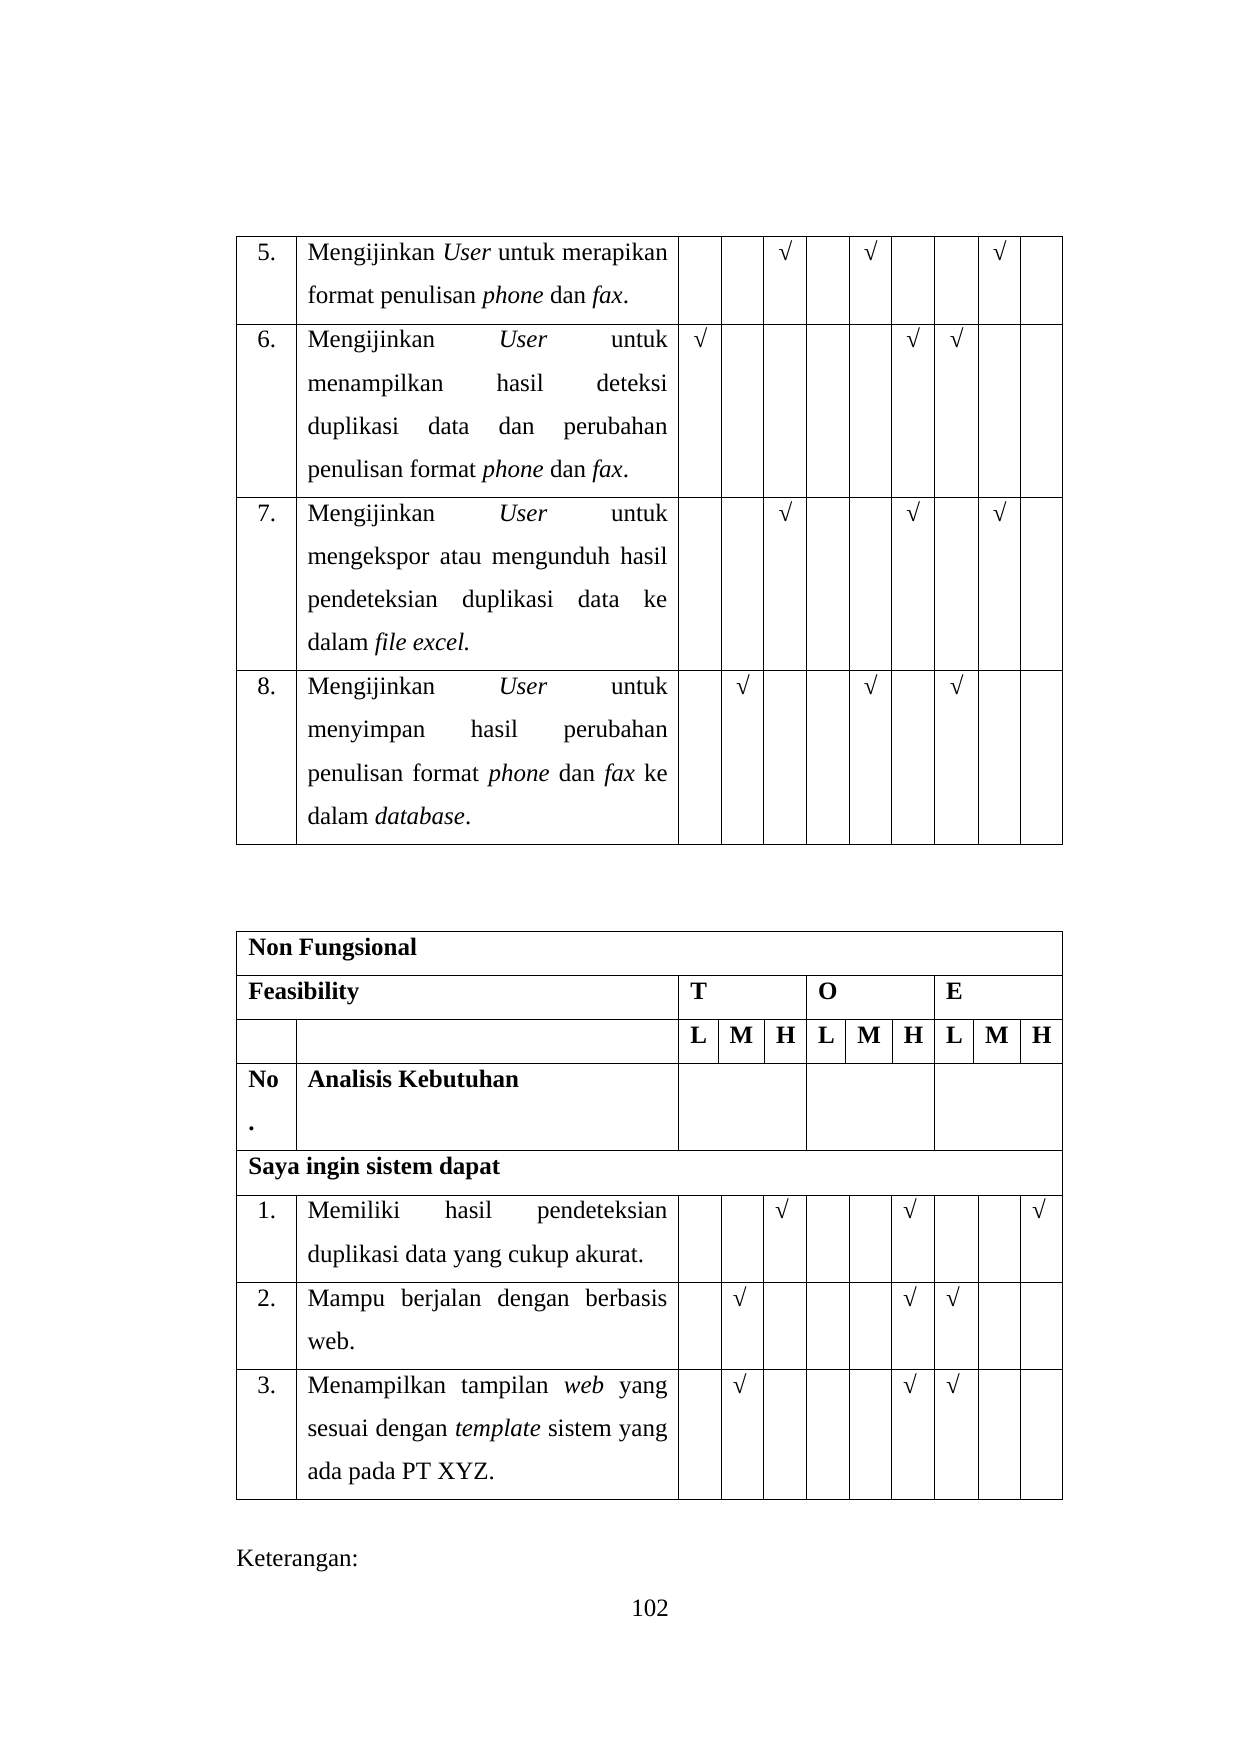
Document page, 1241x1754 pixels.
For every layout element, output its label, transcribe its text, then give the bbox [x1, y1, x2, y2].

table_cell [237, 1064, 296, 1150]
table_cell Mengijinkan User untuk merapikan format penulisan phone dan fax. [297, 237, 678, 323]
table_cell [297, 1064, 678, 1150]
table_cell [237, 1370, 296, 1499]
table_cell [1021, 237, 1062, 323]
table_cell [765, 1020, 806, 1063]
table_cell √ [935, 325, 978, 497]
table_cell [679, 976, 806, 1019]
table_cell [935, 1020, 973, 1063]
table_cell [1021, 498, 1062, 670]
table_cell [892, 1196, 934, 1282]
table_cell [935, 498, 978, 670]
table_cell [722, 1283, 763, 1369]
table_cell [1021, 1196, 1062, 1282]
table_cell [679, 498, 721, 670]
table_cell √ [892, 498, 934, 670]
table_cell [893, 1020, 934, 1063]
table_cell [850, 325, 891, 497]
table_cell √ [764, 237, 806, 323]
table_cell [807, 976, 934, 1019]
table_cell [892, 237, 934, 323]
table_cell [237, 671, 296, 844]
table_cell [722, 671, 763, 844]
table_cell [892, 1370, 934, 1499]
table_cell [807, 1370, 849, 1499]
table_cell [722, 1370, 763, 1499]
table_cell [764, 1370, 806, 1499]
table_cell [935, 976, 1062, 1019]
table_cell [807, 498, 849, 670]
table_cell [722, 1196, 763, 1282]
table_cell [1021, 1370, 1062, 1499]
table_cell [807, 237, 849, 323]
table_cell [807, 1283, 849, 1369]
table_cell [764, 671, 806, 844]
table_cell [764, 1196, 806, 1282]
table_cell √ [764, 498, 806, 670]
table_cell Mengijinkan User untuk mengekspor atau mengunduh hasil pendeteksian duplikasi data ke dalam file excel. [297, 498, 678, 670]
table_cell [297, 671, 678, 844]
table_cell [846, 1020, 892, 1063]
table_cell √ [979, 237, 1020, 323]
table_cell √ [679, 325, 721, 497]
table_cell 6. [237, 325, 296, 497]
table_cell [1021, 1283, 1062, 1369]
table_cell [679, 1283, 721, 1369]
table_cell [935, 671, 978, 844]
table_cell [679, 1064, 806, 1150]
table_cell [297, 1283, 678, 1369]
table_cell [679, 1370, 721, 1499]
table_cell √ [979, 498, 1020, 670]
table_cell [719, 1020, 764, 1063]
text Keterangan: [236, 1543, 1063, 1572]
table_cell [807, 325, 849, 497]
table_cell [935, 237, 978, 323]
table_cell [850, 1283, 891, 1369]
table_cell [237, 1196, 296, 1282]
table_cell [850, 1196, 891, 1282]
table_cell [722, 237, 763, 323]
table_cell Mengijinkan User untuk menampilkan hasil deteksi duplikasi data dan perubahan penulisan format phone dan fax. [297, 325, 678, 497]
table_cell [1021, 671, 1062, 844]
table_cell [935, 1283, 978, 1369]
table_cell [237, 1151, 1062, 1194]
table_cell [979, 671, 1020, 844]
table_cell √ [892, 325, 934, 497]
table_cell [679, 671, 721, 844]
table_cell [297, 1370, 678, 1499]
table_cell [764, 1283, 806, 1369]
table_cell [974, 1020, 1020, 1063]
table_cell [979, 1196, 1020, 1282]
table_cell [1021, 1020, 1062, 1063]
table_cell √ [850, 237, 891, 323]
table_cell [979, 325, 1020, 497]
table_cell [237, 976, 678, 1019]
table_cell [679, 237, 721, 323]
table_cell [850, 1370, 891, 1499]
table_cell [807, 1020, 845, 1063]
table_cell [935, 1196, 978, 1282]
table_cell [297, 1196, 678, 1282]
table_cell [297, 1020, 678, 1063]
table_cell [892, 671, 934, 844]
table_cell [1021, 325, 1062, 497]
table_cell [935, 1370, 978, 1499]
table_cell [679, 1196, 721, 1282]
table_cell [722, 498, 763, 670]
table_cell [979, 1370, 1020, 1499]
table_cell [850, 498, 891, 670]
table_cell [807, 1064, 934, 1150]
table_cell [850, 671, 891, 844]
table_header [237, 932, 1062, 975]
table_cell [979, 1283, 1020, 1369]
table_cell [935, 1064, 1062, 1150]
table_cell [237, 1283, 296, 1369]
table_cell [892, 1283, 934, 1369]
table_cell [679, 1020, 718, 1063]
table_cell [764, 325, 806, 497]
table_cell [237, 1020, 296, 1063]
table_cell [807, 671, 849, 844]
table_cell 7. [237, 498, 296, 670]
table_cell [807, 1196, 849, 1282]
table_cell 5. [237, 237, 296, 323]
table_cell [722, 325, 763, 497]
